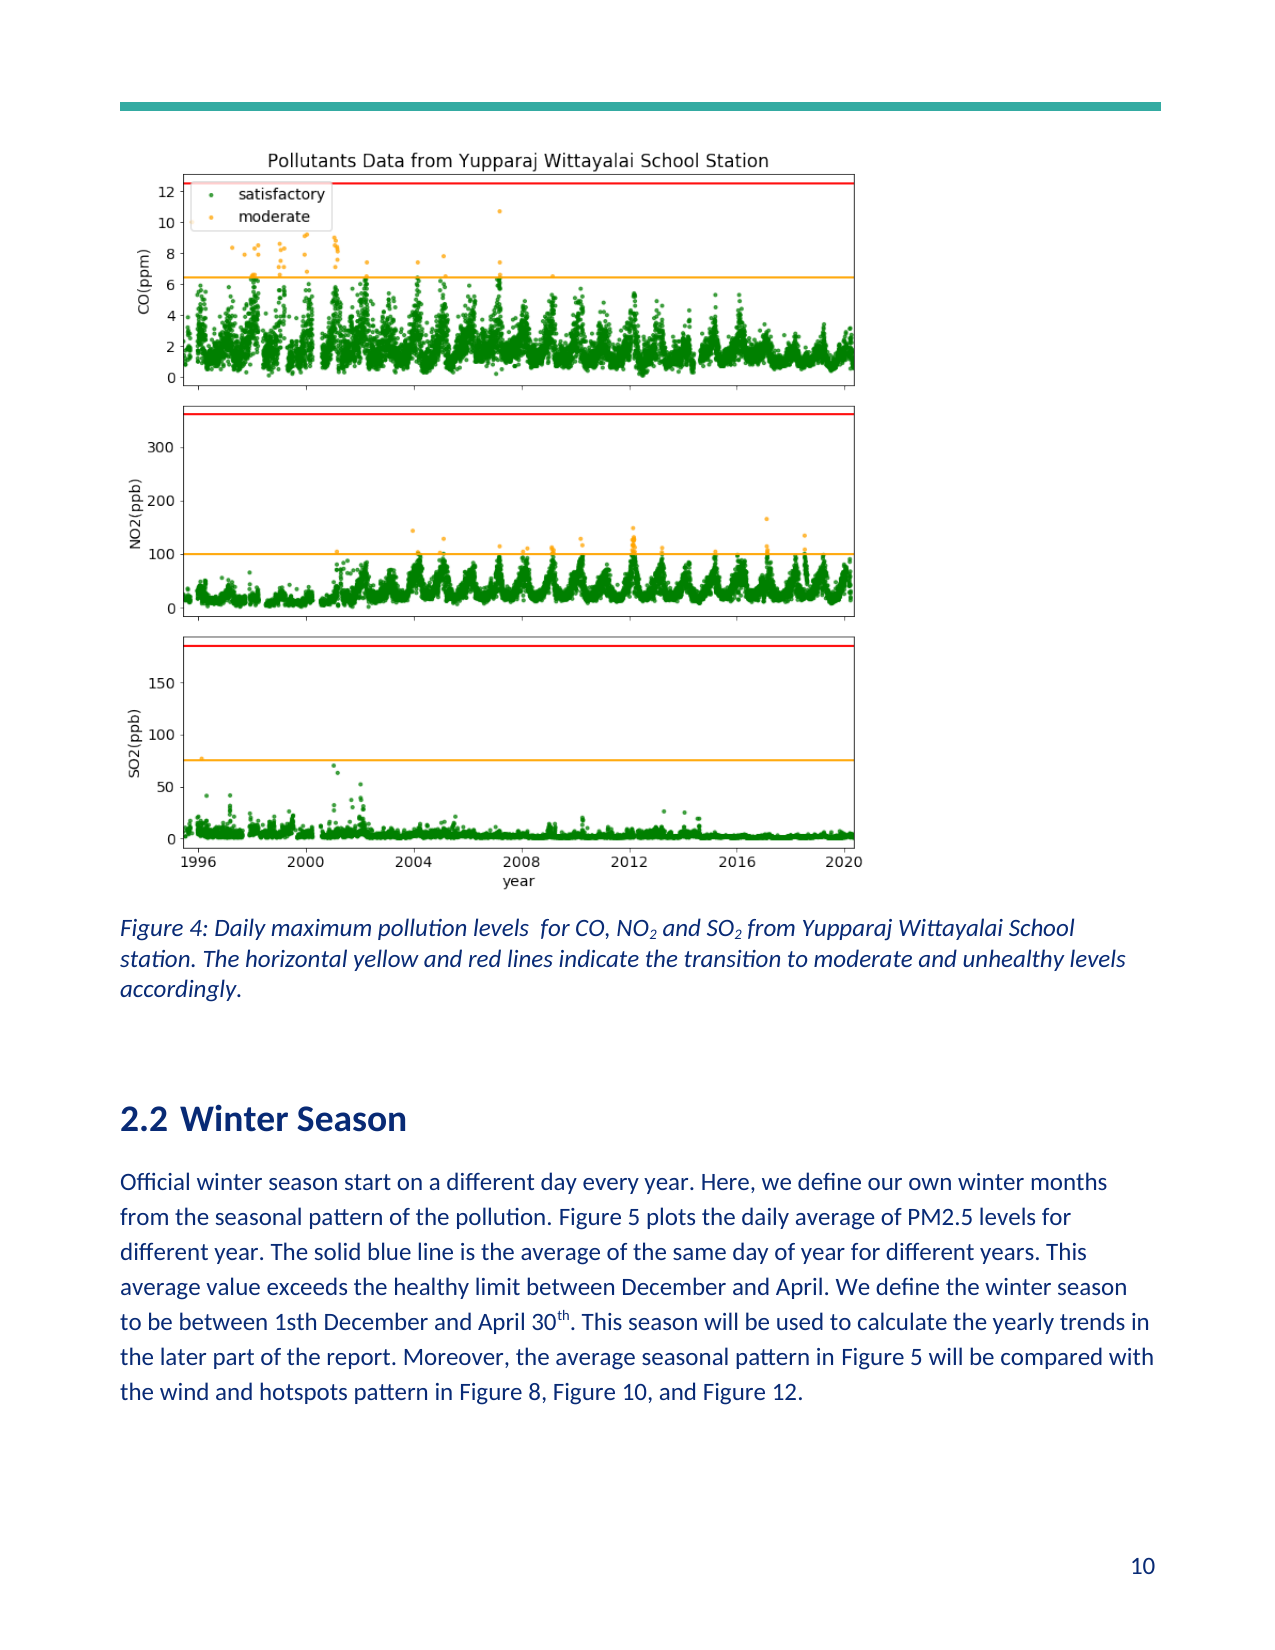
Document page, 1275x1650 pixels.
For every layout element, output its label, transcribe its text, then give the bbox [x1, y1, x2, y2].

subtitle Winter Season [120, 1095, 1155, 1141]
picture [120, 146, 871, 897]
text Official winter season start on a different day every year. Here, we define our own winter months from the seasonal pattern of the pollution. Figure 5 plots the daily average of PM2.5 levels for different year. The solid blue line is the average of the same day of year for different years. This average value exceeds the healthy limit between December and April. We define the winter season to be between 1sth December and April 30th. This season will be used to calculate the yearly trends in the later part of the report. Moreover, the average seasonal pattern in Figure 5 will be compared with the wind and hotspots pattern in Figure 8, Figure 10, and Figure 11. [120, 1166, 1155, 1406]
text Figure 4: Daily maximum pollution levels for CO, NO2 and SO2 from Yupparaj Wittayalai School station. The horizontal yellow and red lines indicate the transition to moderate and unhealthy levels accordingly. [120, 913, 1155, 1004]
